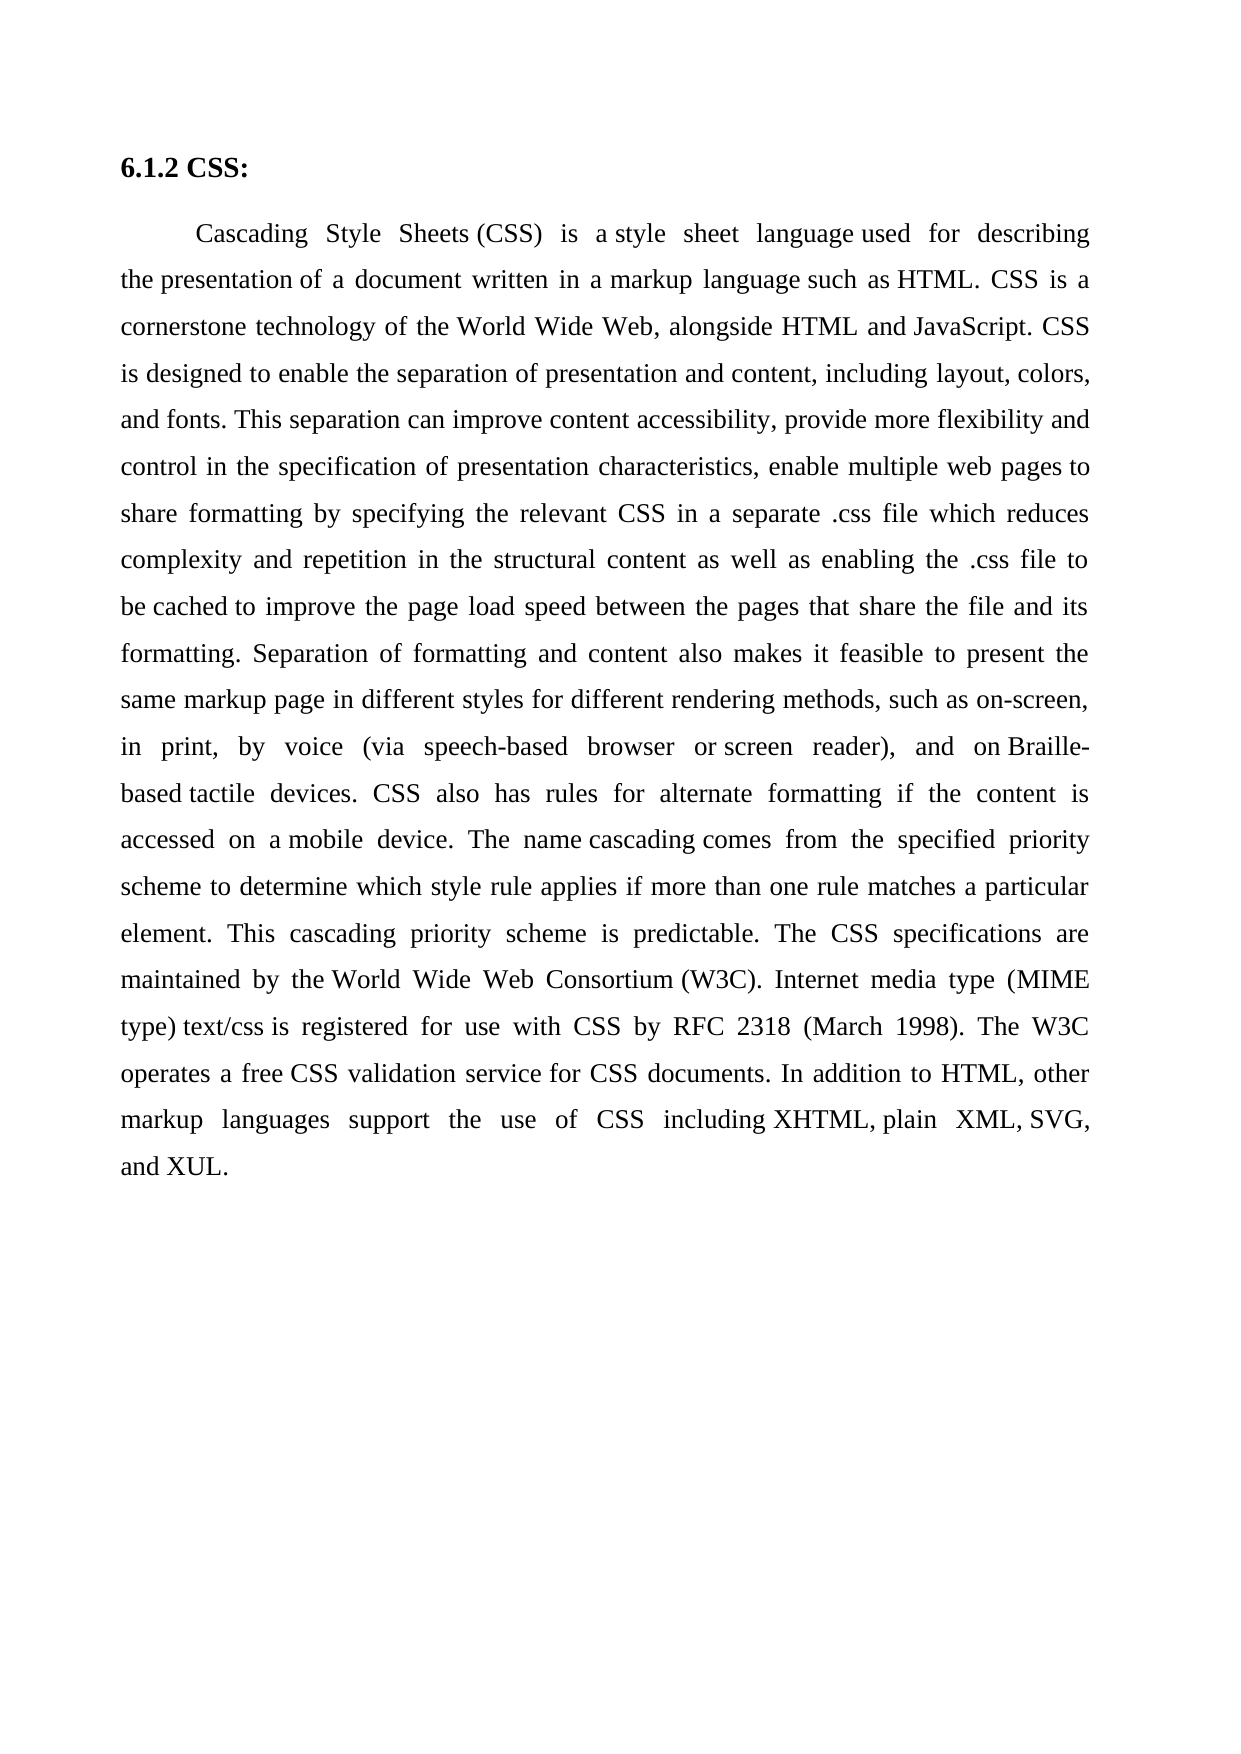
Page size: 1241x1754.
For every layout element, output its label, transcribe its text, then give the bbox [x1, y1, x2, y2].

text 6.1.2 CSS: [120, 150, 1090, 183]
text Cascading Style Sheets (CSS) is a style sheet language used for describing the presentation of a document written in a markup language such as HTML. CSS is a cornerstone technology of the World Wide Web, alongside HTML and JavaScript. CSS is designed to enable the separation of presentation and content, including layout, colors, and fonts. This separation can improve content accessibility, provide more flexibility and control in the specification of presentation characteristics, enable multiple web pages to share formatting by specifying the relevant CSS in a separate .css file which reduces complexity and repetition in the structural content as well as enabling the .css file to be cached to improve the page load speed between the pages that share the file and its formatting. Separation of formatting and content also makes it feasible to present the same markup page in different styles for different rendering methods, such as on-screen, in print, by voice (via speech-based browser or screen reader), and on Braille-based tactile devices. CSS also has rules for alternate formatting if the content is accessed on a mobile device. The name cascading comes from the specified priority scheme to determine which style rule applies if more than one rule matches a particular element. This cascading priority scheme is predictable. The CSS specifications are maintained by the World Wide Web Consortium (W3C). Internet media type (MIME type) text/css is registered for use with CSS by RFC 2318 (March 1998). The W3C operates a free CSS validation service for CSS documents. In addition to HTML, other markup languages support the use of CSS including XHTML, plain XML, SVG, and XUL. [120, 217, 1090, 1181]
